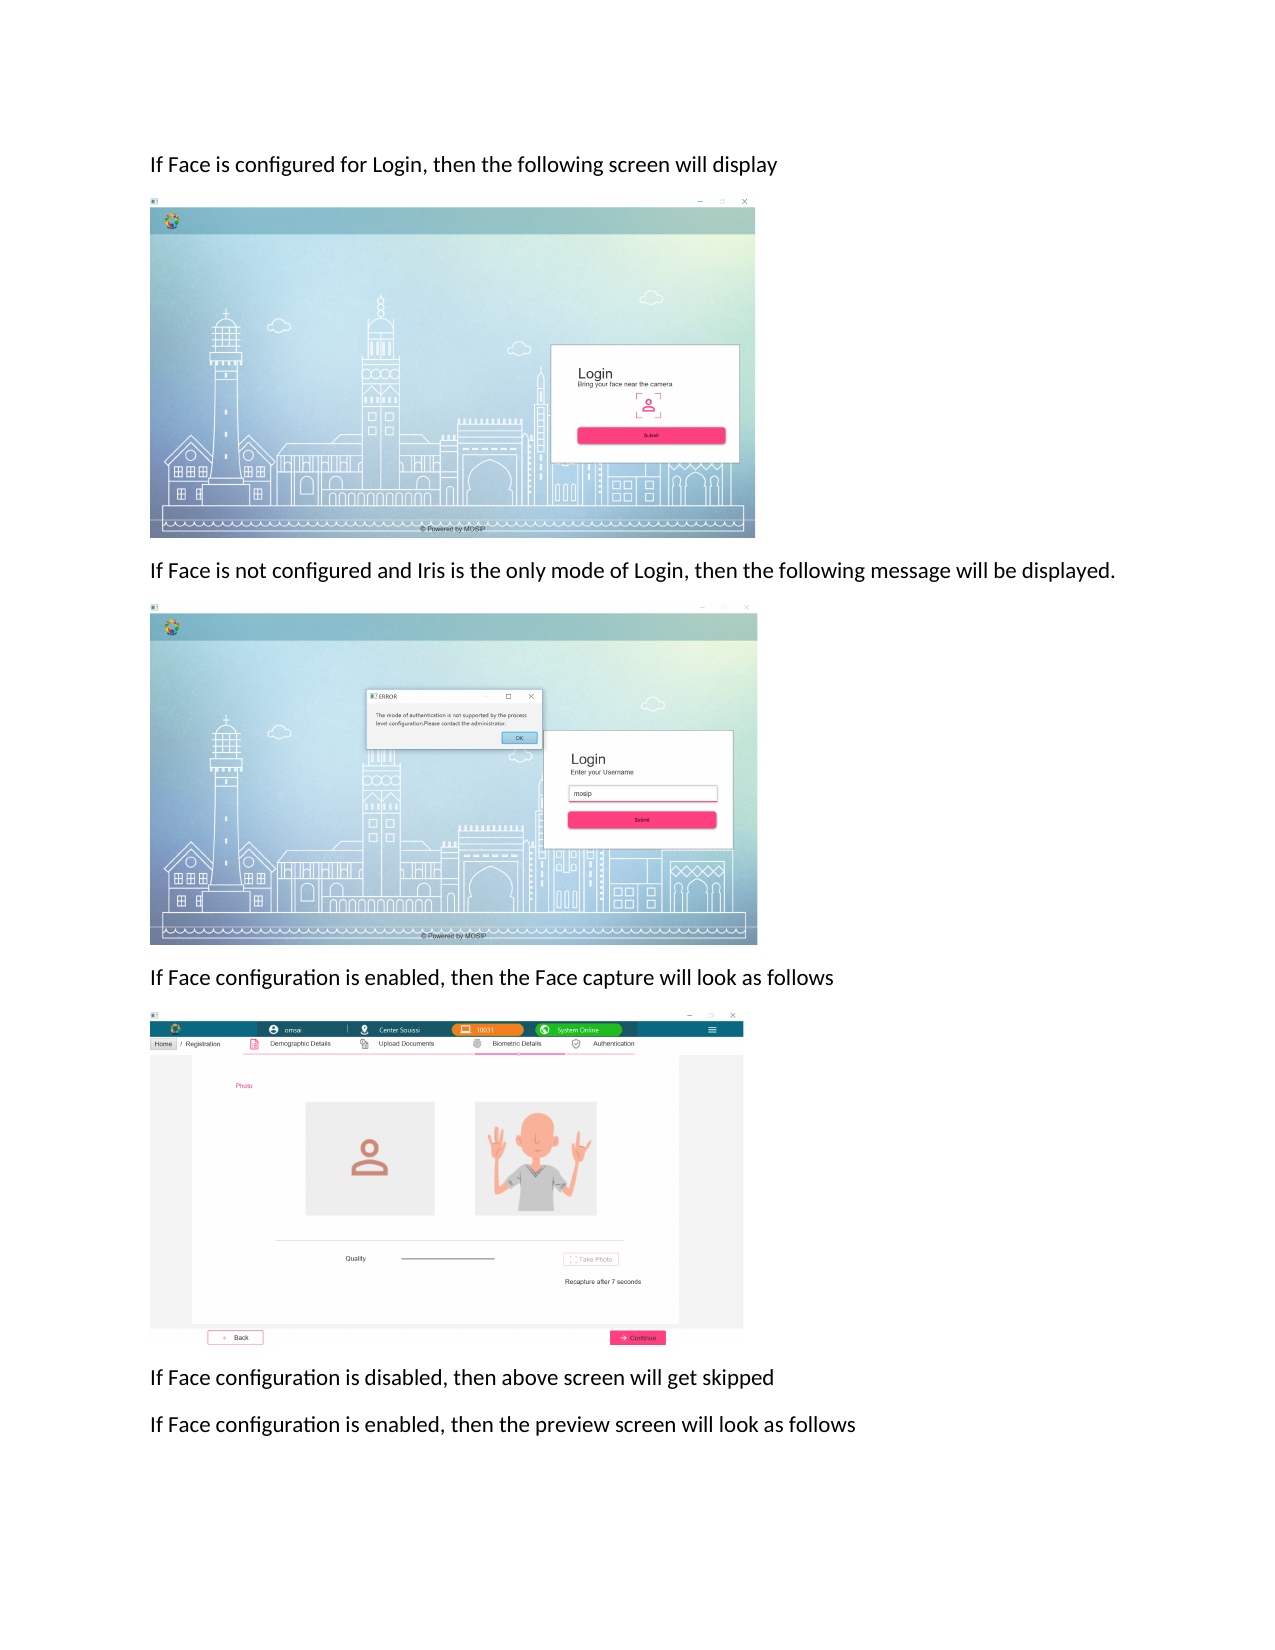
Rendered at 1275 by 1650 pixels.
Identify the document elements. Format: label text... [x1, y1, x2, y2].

text If Face configuration is enabled, then the Face capture will look as follows [150, 963, 1125, 992]
picture [150, 603, 758, 945]
picture [150, 196, 756, 538]
text If Face is not configured and Iris is the only mode of Login, then the following message will be displayed. [150, 556, 1125, 584]
text If Face is configured for Login, then the following screen will display [150, 150, 1125, 178]
text If Face configuration is disabled, then above screen will get skipped [150, 1363, 1125, 1391]
picture [150, 1010, 744, 1345]
text If Face configuration is enabled, then the preview screen will look as follows [150, 1410, 1125, 1438]
picture [171, 1024, 177, 1034]
